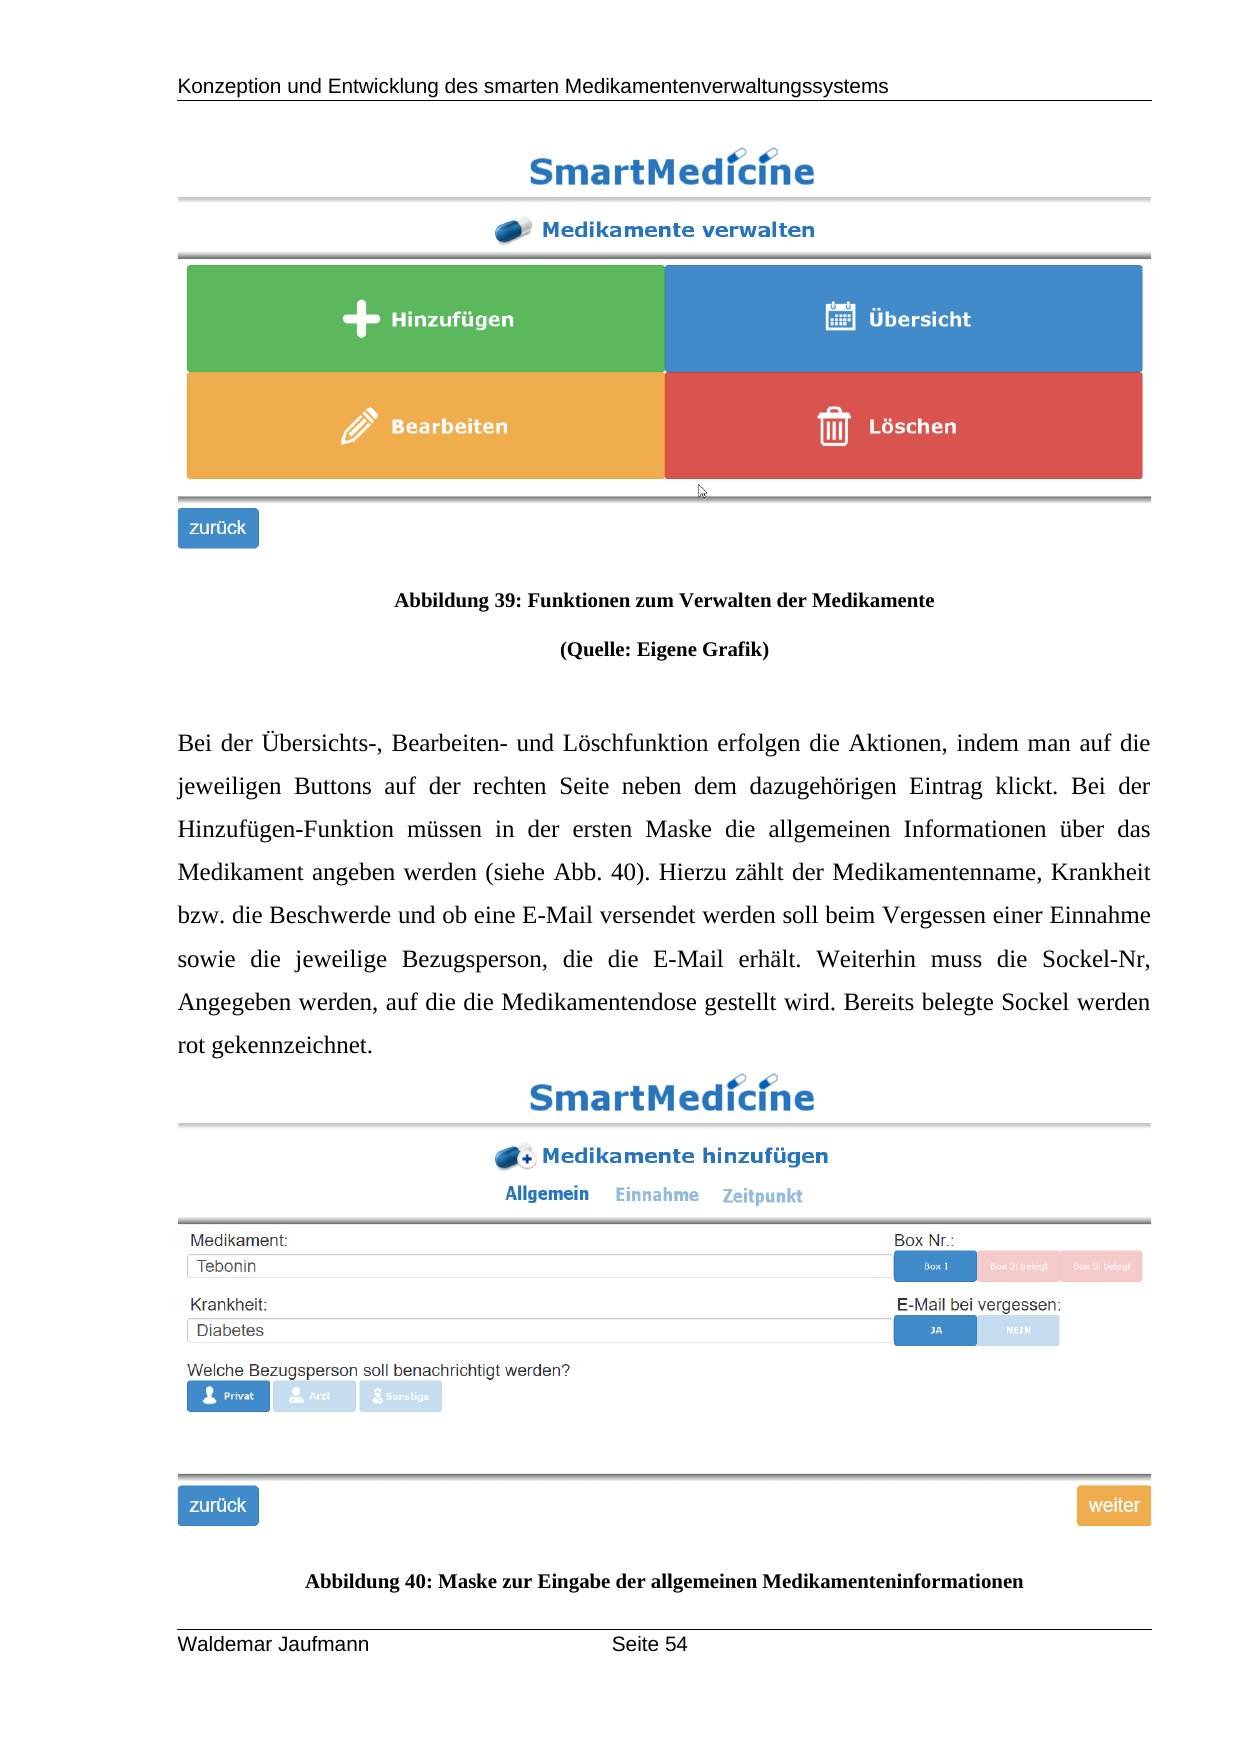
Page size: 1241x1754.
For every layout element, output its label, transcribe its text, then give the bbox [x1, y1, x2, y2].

text Abbildung 39: Funktionen zum Verwalten der Medikamente [177, 588, 1152, 612]
text (Quelle: Eigene Grafik) [177, 636, 1152, 661]
picture [177, 147, 1152, 561]
text Abbildung 40: Maske zur Eingabe der allgemeinen Medikamenteninformationen [177, 1569, 1152, 1593]
text Bei der Übersichts-, Bearbeiten- und Löschfunktion erfolgen die Aktionen, indem man auf die jeweiligen Buttons auf der rechten Seite neben dem dazugehörigen Eintrag klickt. Bei der Hinzufügen-Funktion müssen in der ersten Maske die allgemeinen Informationen über das Medikament angeben werden (siehe Abb. 40). Hierzu zählt der Medikamentenname, Krankheit bzw. die Beschwerde und ob eine E-Mail versendet werden soll beim Vergessen einer Einnahme sowie die jeweilige Bezugsperson, die die E-Mail erhält. Weiterhin muss die Sockel-Nr, Angegeben werden, auf die die Medikamentendose gestellt wird. Bereits belegte Sockel werden rot gekennzeichnet. [177, 728, 1152, 1059]
picture [177, 1073, 1152, 1543]
